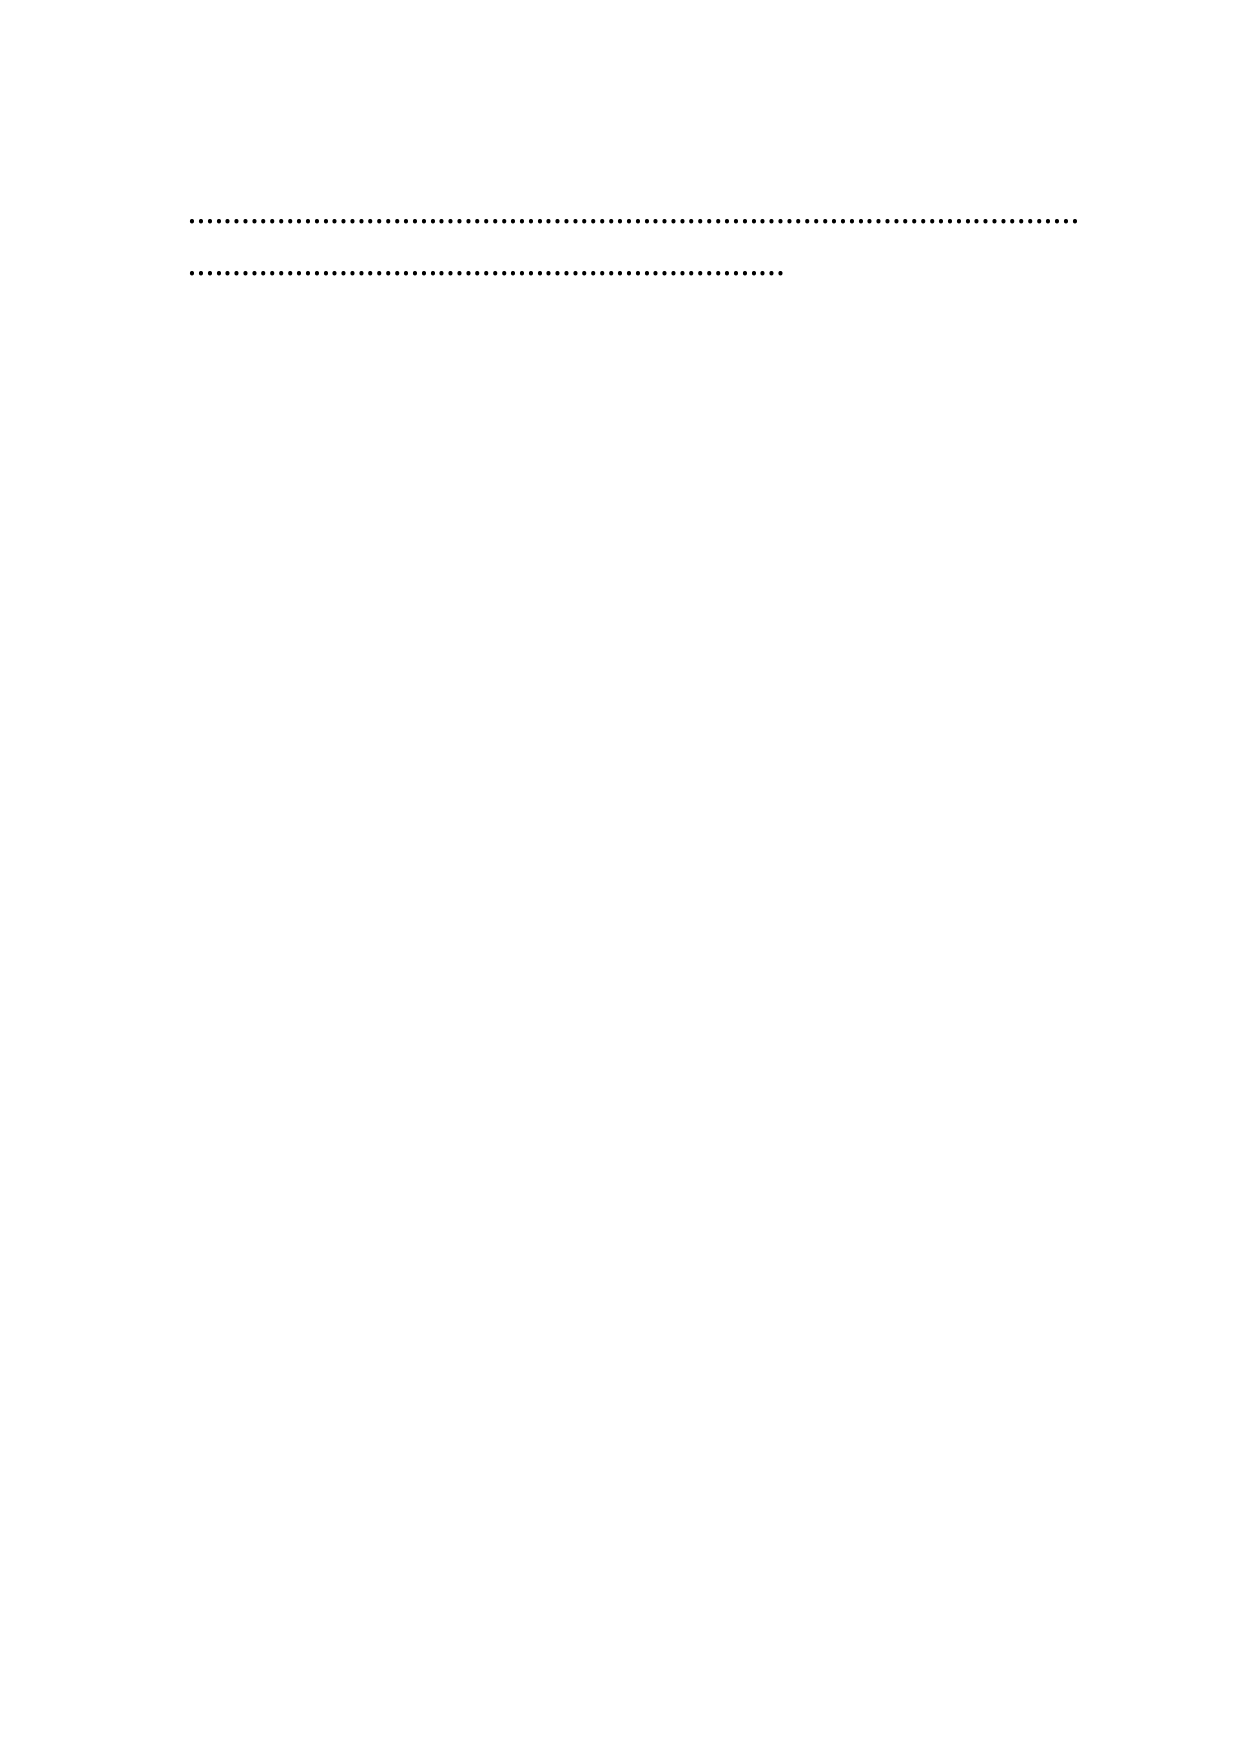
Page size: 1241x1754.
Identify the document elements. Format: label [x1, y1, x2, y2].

text [187, 187, 1090, 285]
